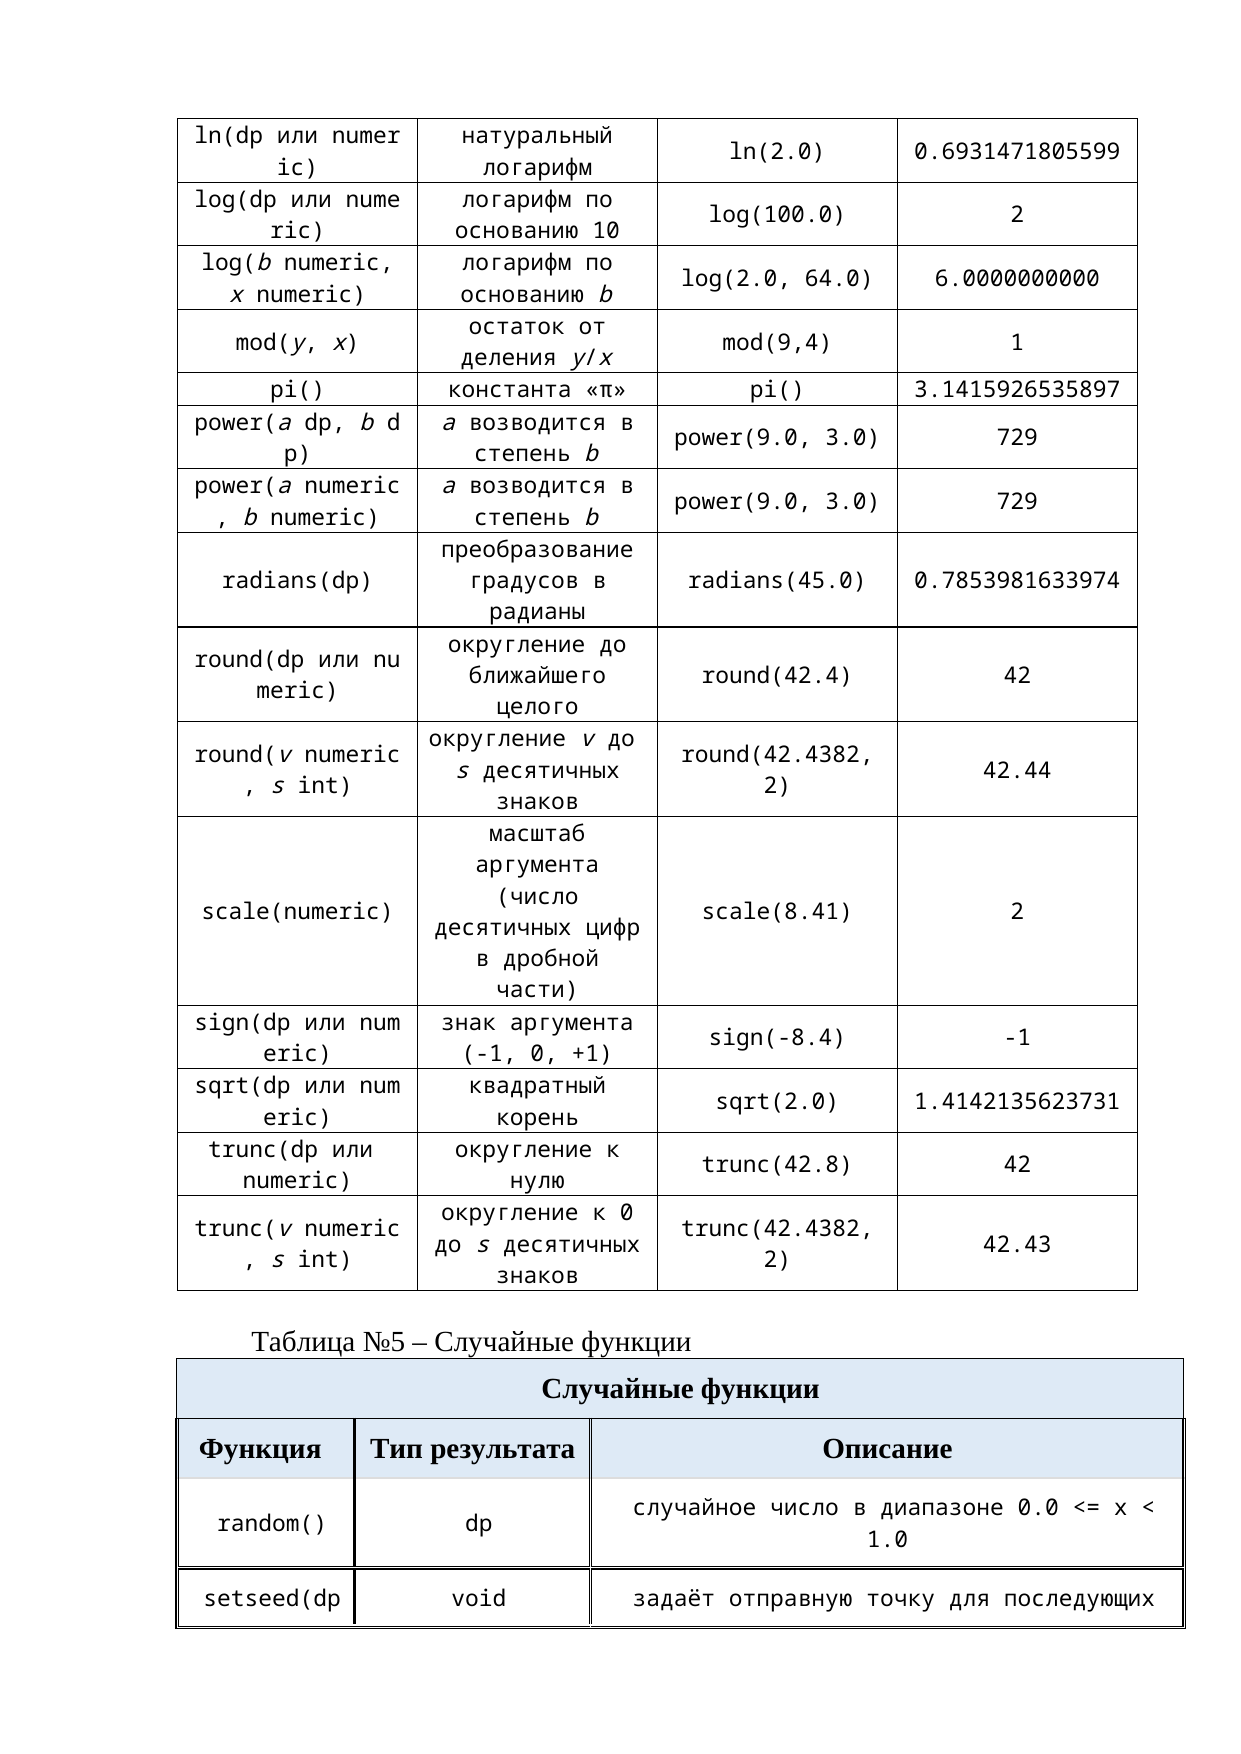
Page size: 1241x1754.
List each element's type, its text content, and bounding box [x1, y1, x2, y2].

table_cell dp [356, 1479, 589, 1566]
table_cell void [354, 1569, 591, 1626]
table_cell 0.6931471805599 [898, 119, 1137, 182]
text Таблица №5 – Случайные функции [177, 1324, 1152, 1358]
table_cell 42.43 [898, 1196, 1137, 1290]
table_cell 42.44 [898, 722, 1137, 816]
table_cell round(v numeric, s int) [178, 722, 417, 816]
table_cell round(42.4) [658, 628, 897, 721]
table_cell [591, 1570, 1182, 1626]
table_cell sign(dp или numeric) [178, 1006, 417, 1068]
table_cell power(a dp, b dp) [178, 406, 417, 468]
table_cell -1 [898, 1006, 1137, 1068]
table_cell 42 [898, 1133, 1137, 1195]
table_cell trunc(42.4382, 2) [658, 1196, 897, 1290]
table_cell power(9.0, 3.0) [658, 469, 897, 532]
table_cell 2 [898, 817, 1137, 1004]
table_cell округление до ближайшего целого [418, 628, 657, 721]
table_cell sign(-8.4) [658, 1006, 897, 1068]
table_cell log(2.0, 64.0) [658, 246, 897, 309]
table_cell scale(8.41) [658, 817, 897, 1004]
table_cell radians(45.0) [658, 533, 897, 626]
table_cell pi() [658, 373, 897, 404]
table_cell 3.1415926535897 [898, 373, 1137, 404]
table_cell round(dp или numeric) [178, 628, 417, 721]
table_cell масштаб аргумента (число десятичных цифр в дробной части) [418, 817, 657, 1004]
table_cell 1 [898, 310, 1137, 372]
table_cell ln(dp или numeric) [178, 119, 417, 182]
table_cell случайное число в диапазоне 0.0 <= x < 1.0 [592, 1479, 1182, 1566]
table_header Случайные функции [177, 1359, 1183, 1418]
table_cell sqrt(2.0) [658, 1069, 897, 1132]
table_cell trunc(v numeric, s int) [178, 1196, 417, 1290]
table_cell log(dp или numeric) [178, 183, 417, 245]
table_cell a возводится в степень b [418, 469, 657, 532]
table_cell random() [179, 1479, 353, 1566]
table_cell 0.7853981633974 [898, 533, 1137, 626]
table_cell 2 [898, 183, 1137, 245]
table_cell 729 [898, 406, 1137, 468]
table_cell round(42.4382, 2) [658, 722, 897, 816]
table_cell 42 [898, 628, 1137, 721]
table_cell знак аргумента (-1, 0, +1) [418, 1006, 657, 1068]
table_cell trunc(42.8) [658, 1133, 897, 1195]
table_cell radians(dp) [178, 533, 417, 626]
table_cell округление к 0 до s десятичных знаков [418, 1196, 657, 1290]
table_cell логарифм по основанию b [418, 246, 657, 309]
table_cell Описание [592, 1419, 1182, 1477]
table_cell 729 [898, 469, 1137, 532]
table_cell Функция [179, 1419, 353, 1477]
table_cell setseed(dp) [179, 1570, 354, 1626]
table_cell sqrt(dp или numeric) [178, 1069, 417, 1132]
table_cell log(100.0) [658, 183, 897, 245]
table_cell ln(2.0) [658, 119, 897, 182]
table_cell power(9.0, 3.0) [658, 406, 897, 468]
table_cell pi() [178, 373, 417, 404]
table_cell округление к нулю [418, 1133, 657, 1195]
table_cell остаток от деления y/x [418, 310, 657, 372]
table_cell константа «π» [418, 373, 657, 404]
table_cell trunc(dp или numeric) [178, 1133, 417, 1195]
table_cell логарифм по основанию 10 [418, 183, 657, 245]
table_cell округление v до s десятичных знаков [418, 722, 657, 816]
table_cell log(b numeric, x numeric) [178, 246, 417, 309]
table_cell преобразование градусов в радианы [418, 533, 657, 626]
table_cell mod(9,4) [658, 310, 897, 372]
table_cell натуральный логарифм [418, 119, 657, 182]
table_cell a возводится в степень b [418, 406, 657, 468]
table_cell power(a numeric, b numeric) [178, 469, 417, 532]
table_cell Тип результата [356, 1419, 589, 1477]
table_cell 6.0000000000 [898, 246, 1137, 309]
table_cell scale(numeric) [178, 817, 417, 1004]
table_cell 1.4142135623731 [898, 1069, 1137, 1132]
table_cell квадратный корень [418, 1069, 657, 1132]
table_cell mod(y, x) [178, 310, 417, 372]
